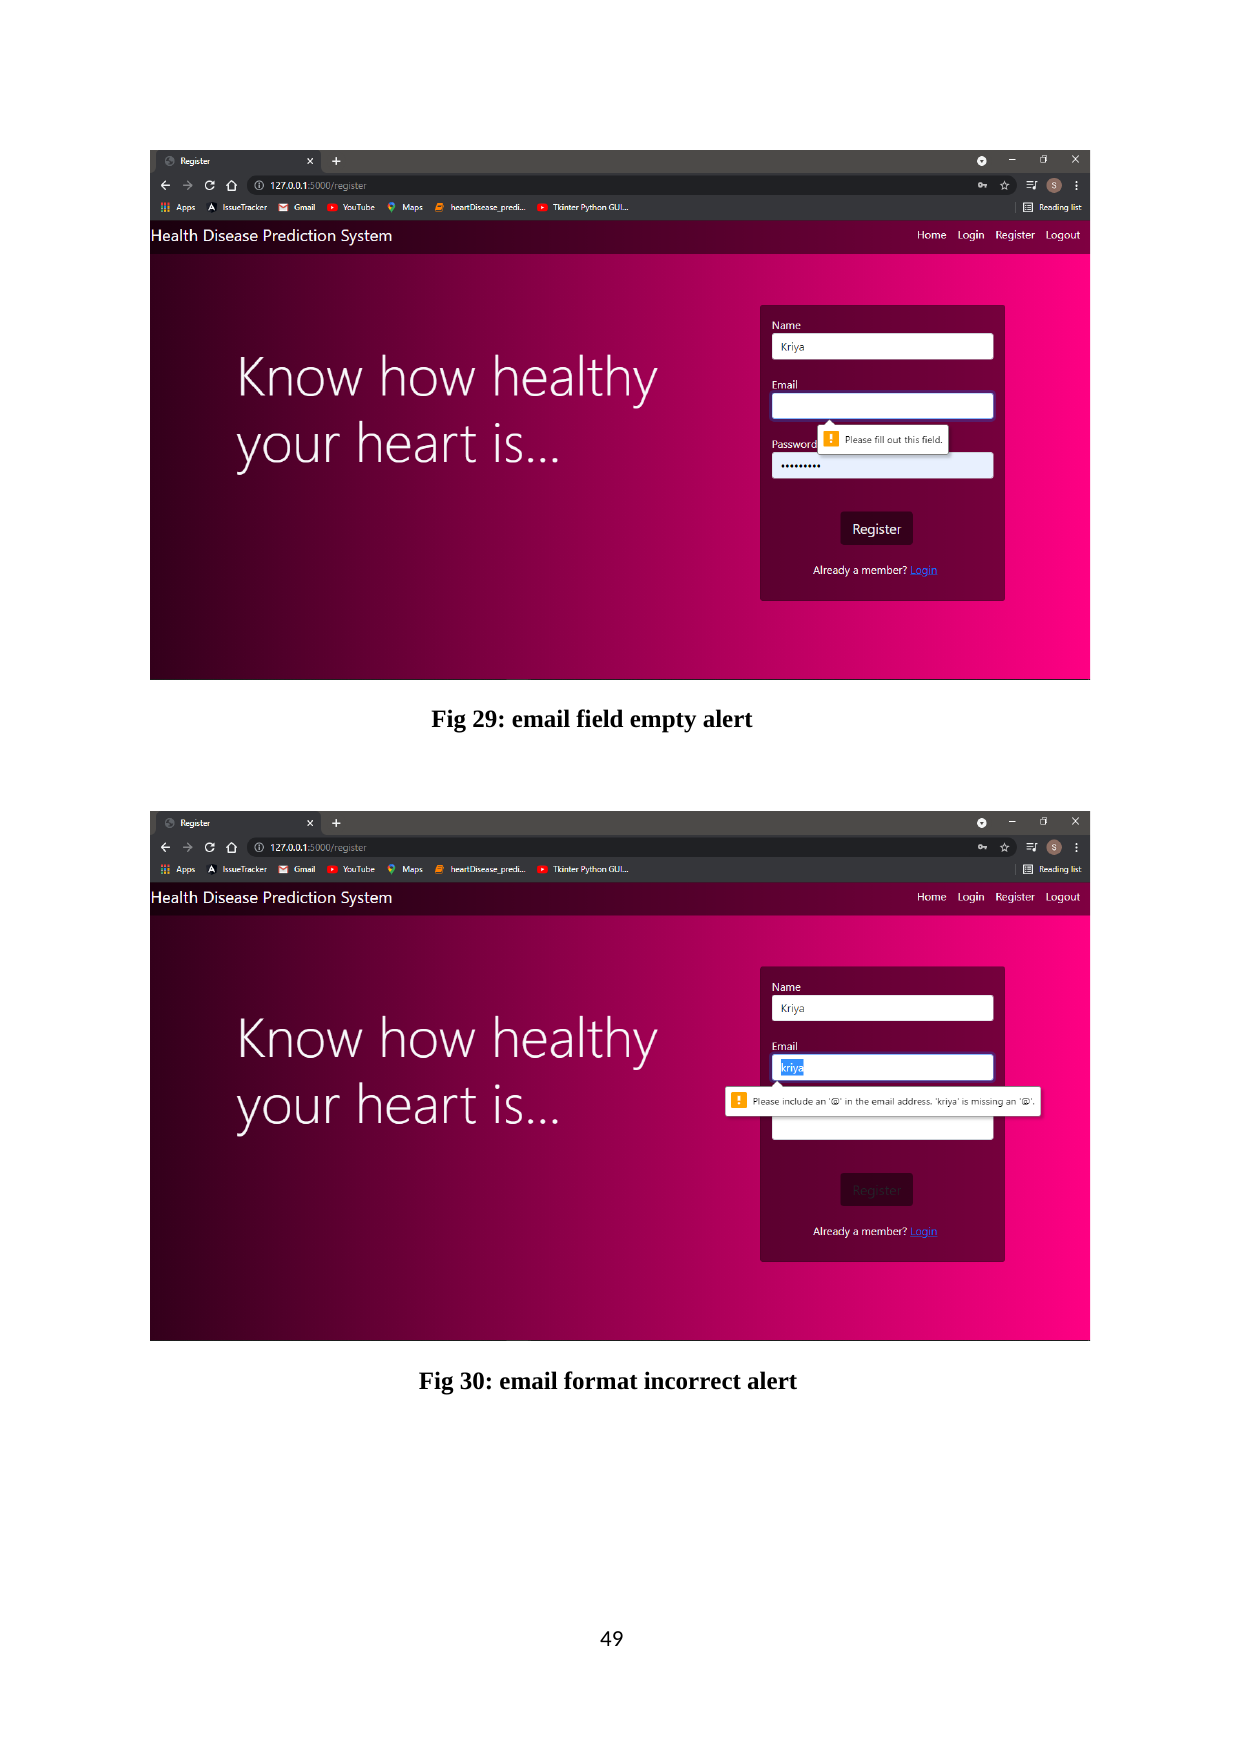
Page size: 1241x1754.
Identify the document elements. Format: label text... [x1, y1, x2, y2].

text Fig 29: email field empty alert [150, 704, 1090, 733]
picture [150, 811, 1091, 1341]
text Fig 30: email format incorrect alert [150, 1366, 1090, 1394]
picture [150, 150, 1091, 680]
